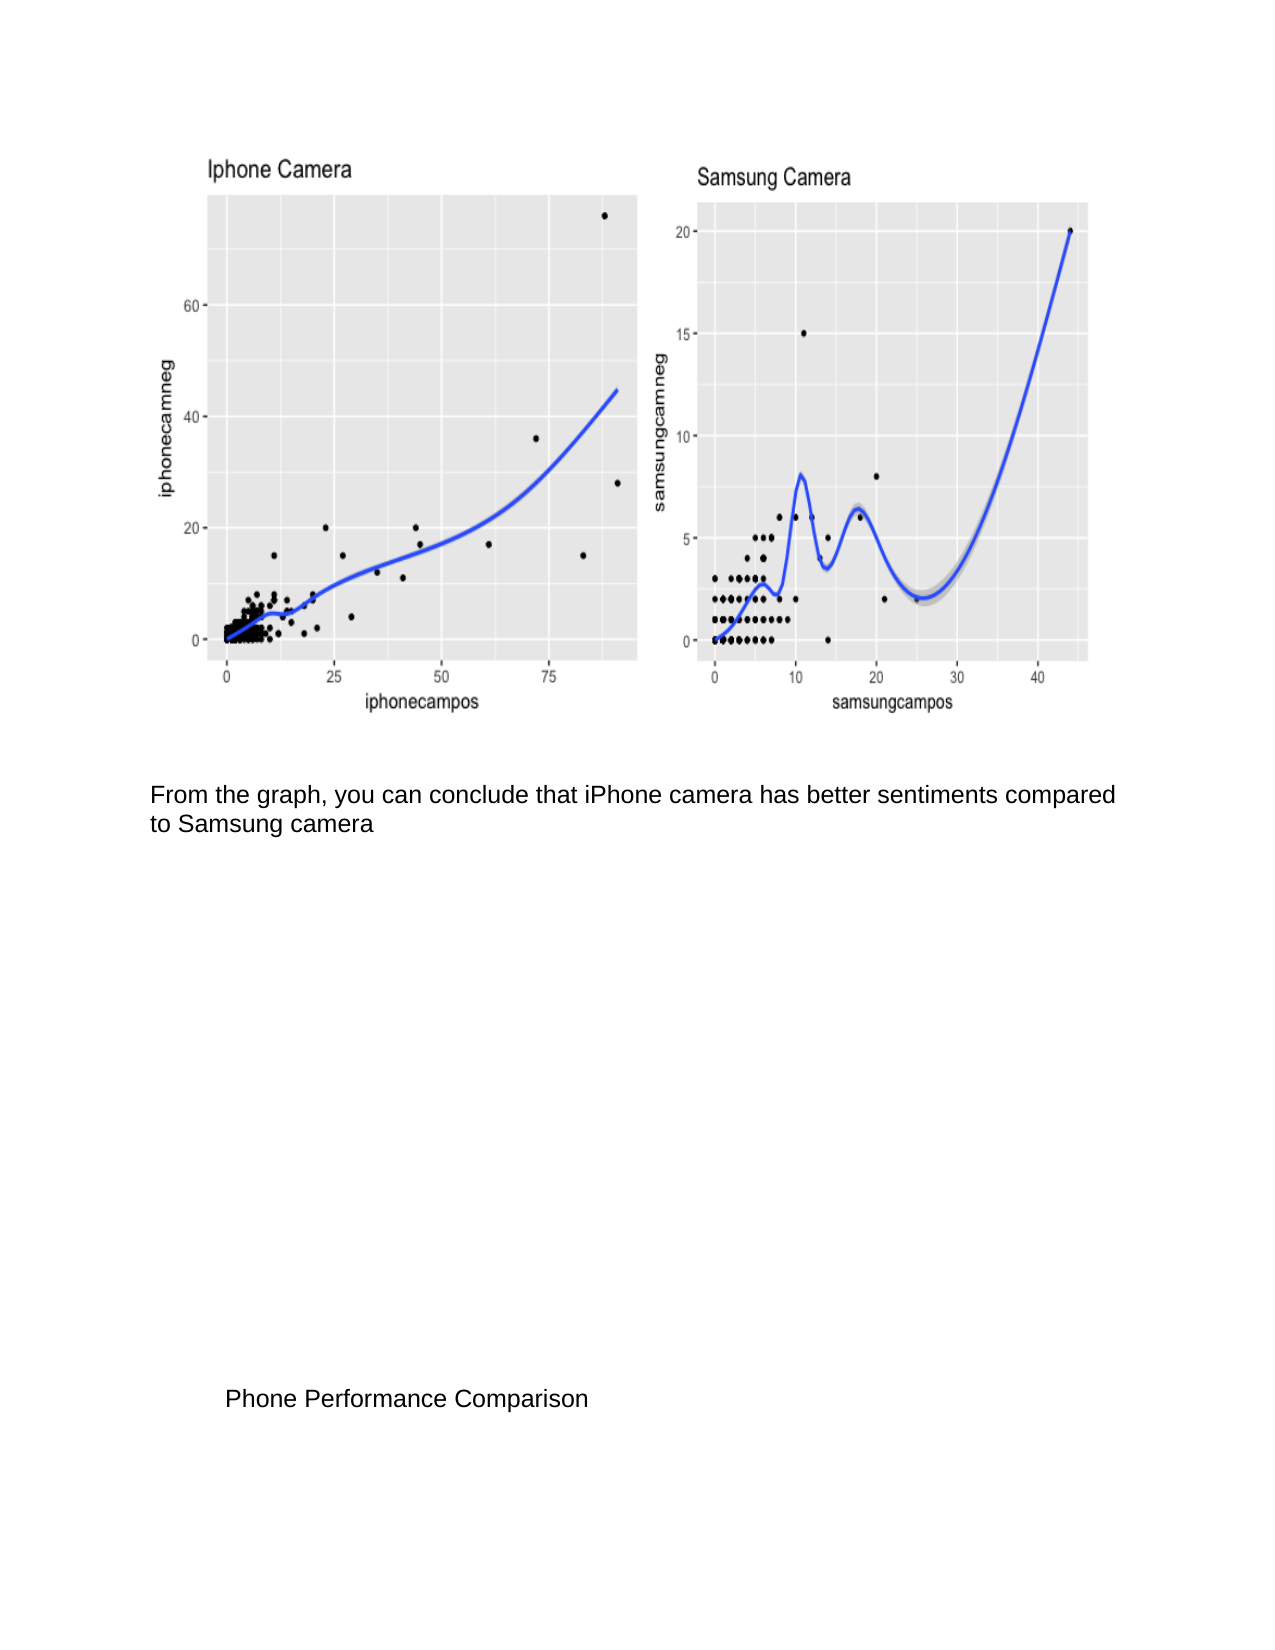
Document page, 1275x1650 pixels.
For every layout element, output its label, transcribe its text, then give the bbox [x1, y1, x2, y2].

text From the graph, you can conclude that iPhone camera has better sentiments compared to Samsung camera [150, 780, 1125, 838]
picture [150, 150, 1096, 723]
text Phone Performance Comparison [150, 1384, 1125, 1413]
